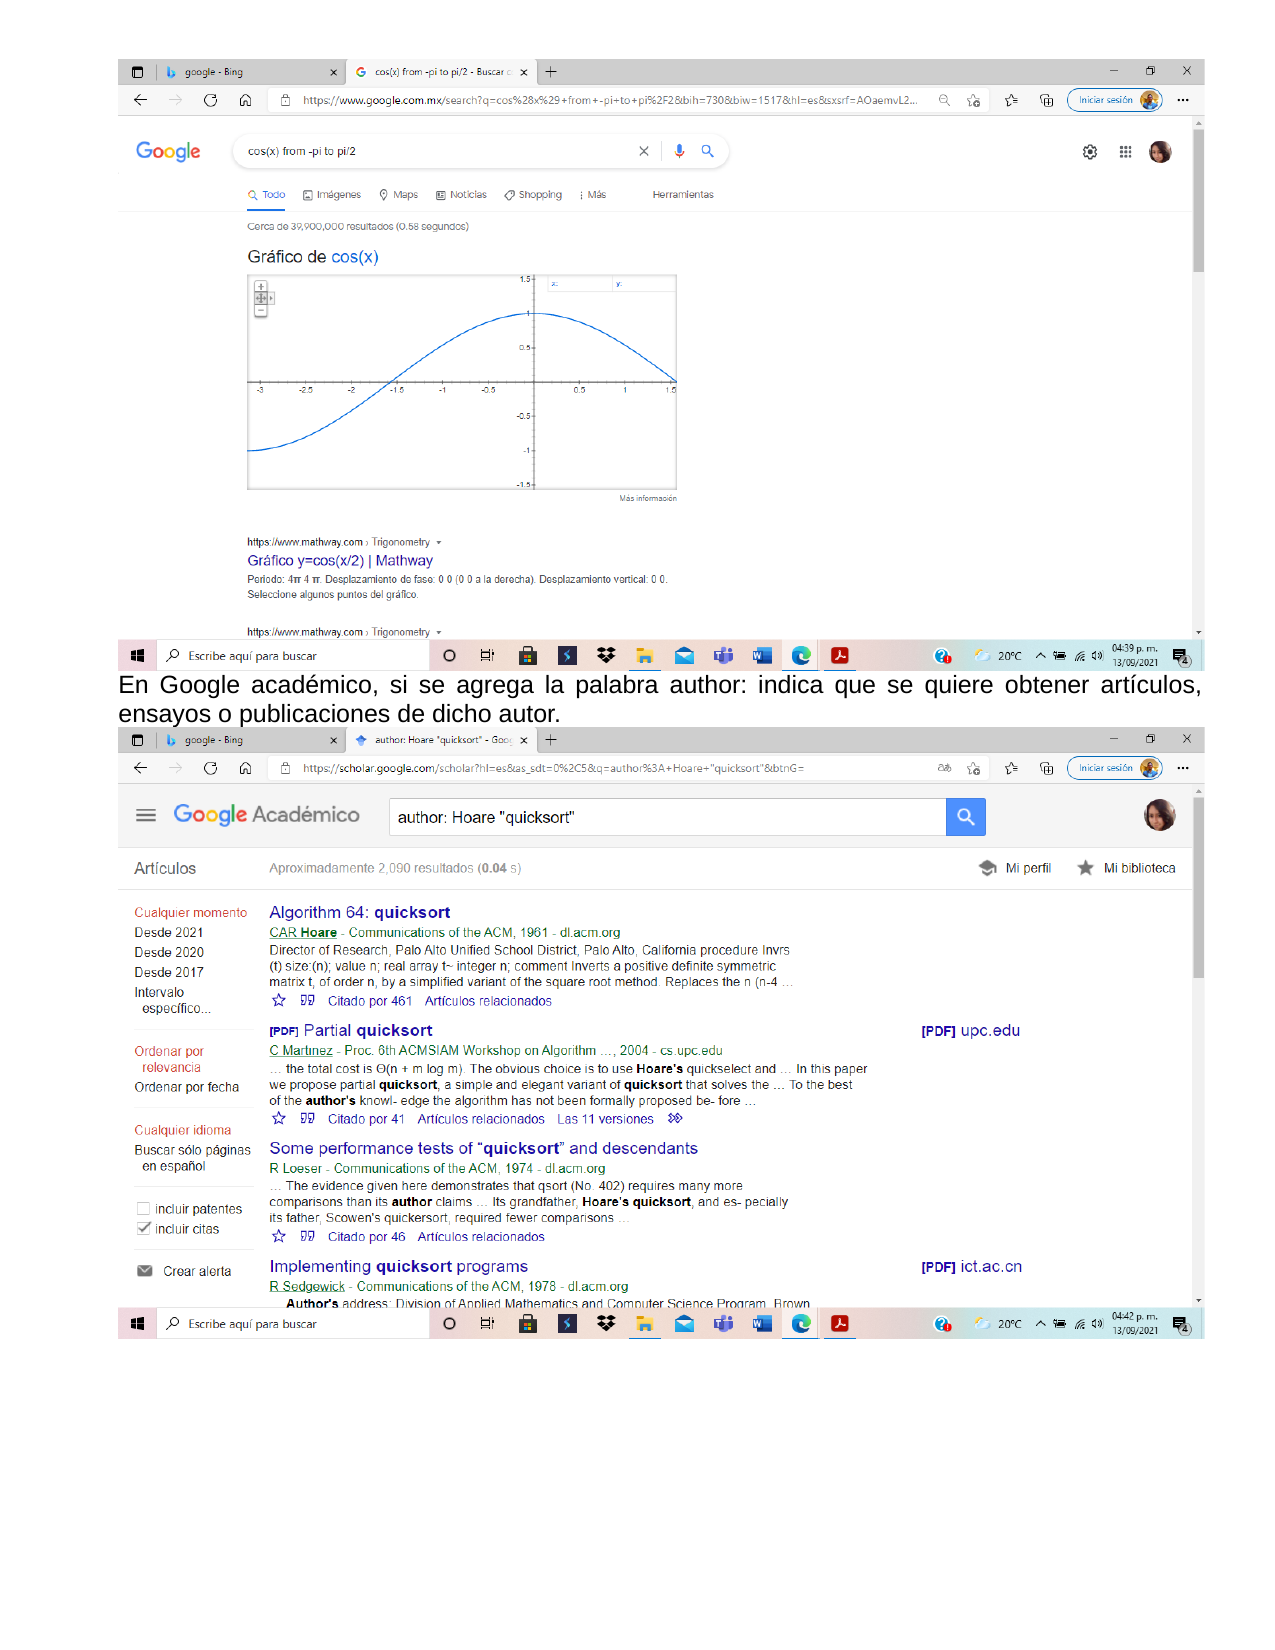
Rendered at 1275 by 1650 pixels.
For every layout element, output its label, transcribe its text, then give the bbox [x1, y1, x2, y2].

picture [118, 727, 1205, 1339]
text En Google académico, si se agrega la palabra author: indica que se quiere obtener artículos, ensayos o publicaciones de dicho autor. [118, 671, 1205, 727]
picture [118, 59, 1205, 671]
